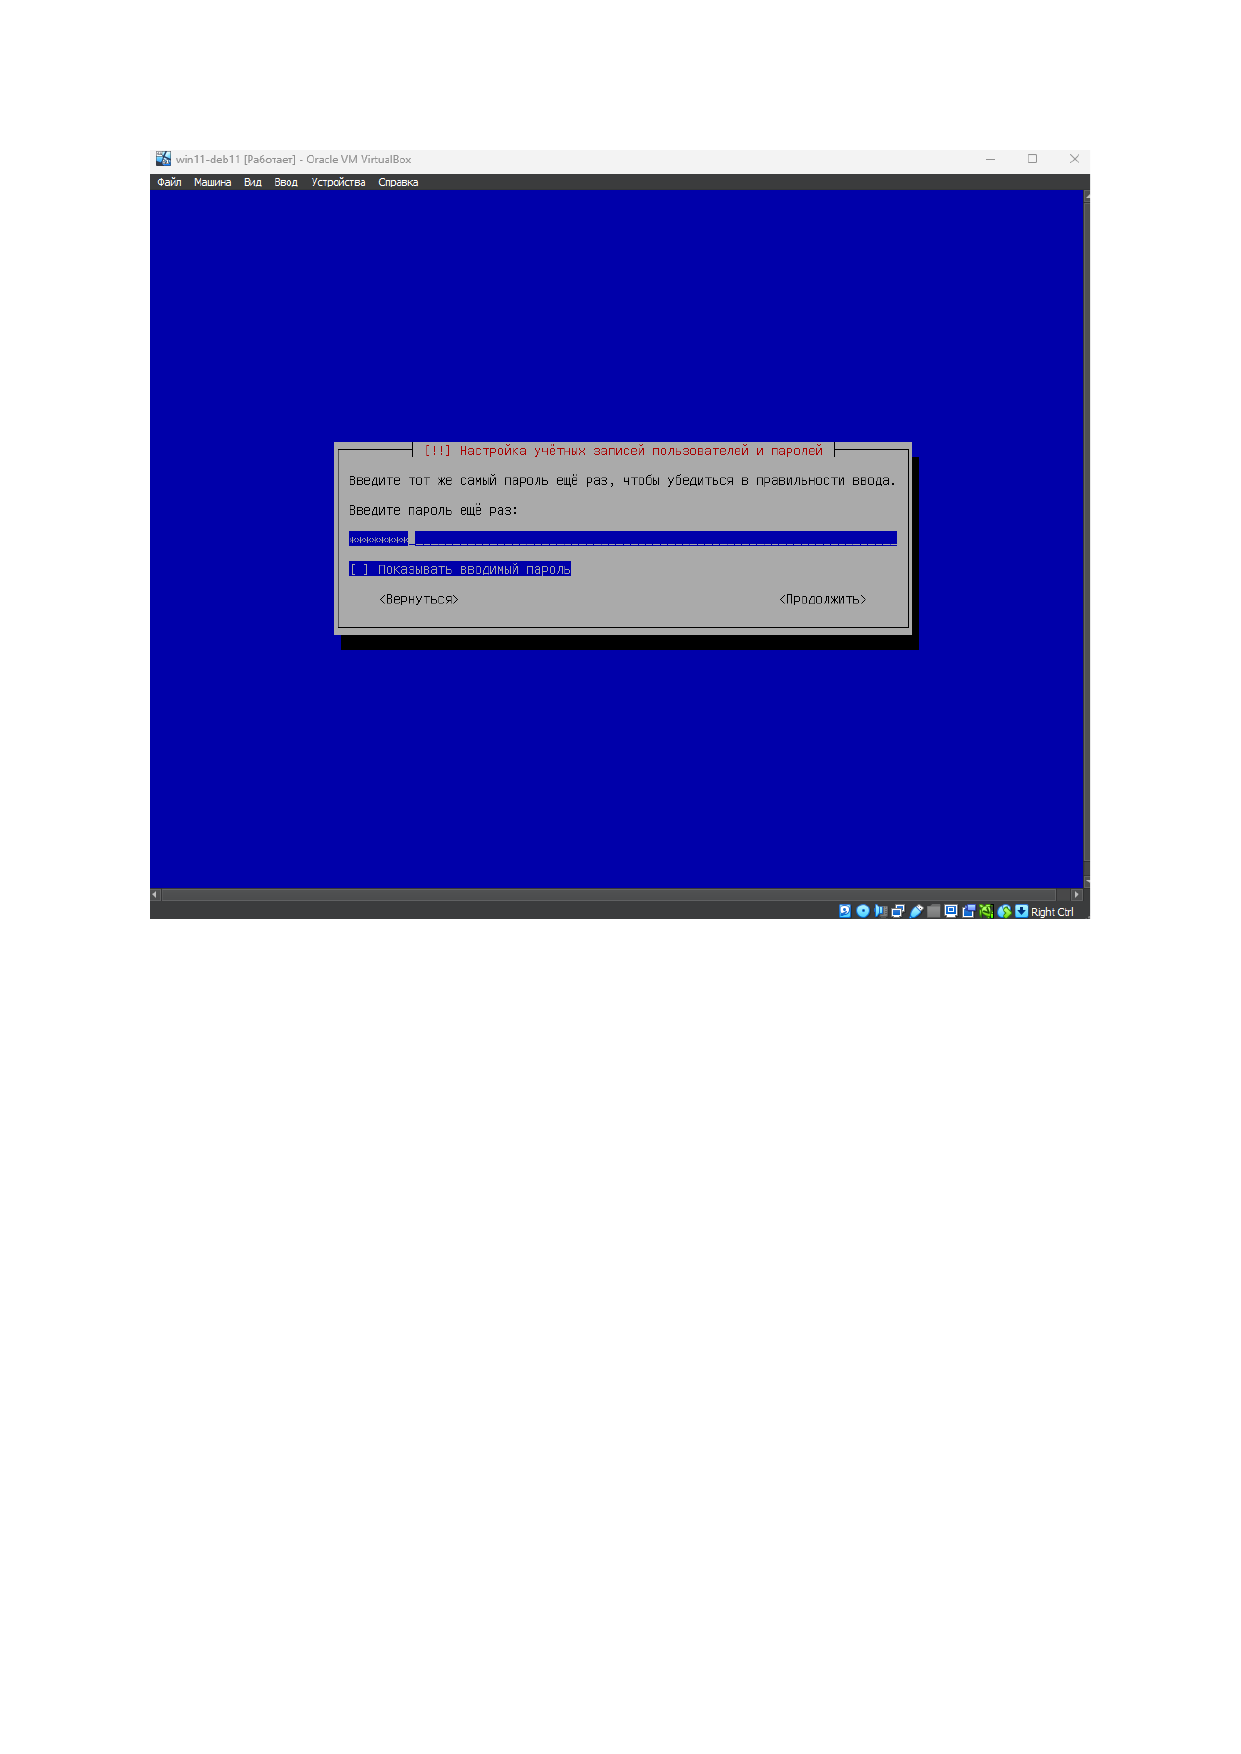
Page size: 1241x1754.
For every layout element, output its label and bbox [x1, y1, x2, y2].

picture [150, 150, 1091, 919]
